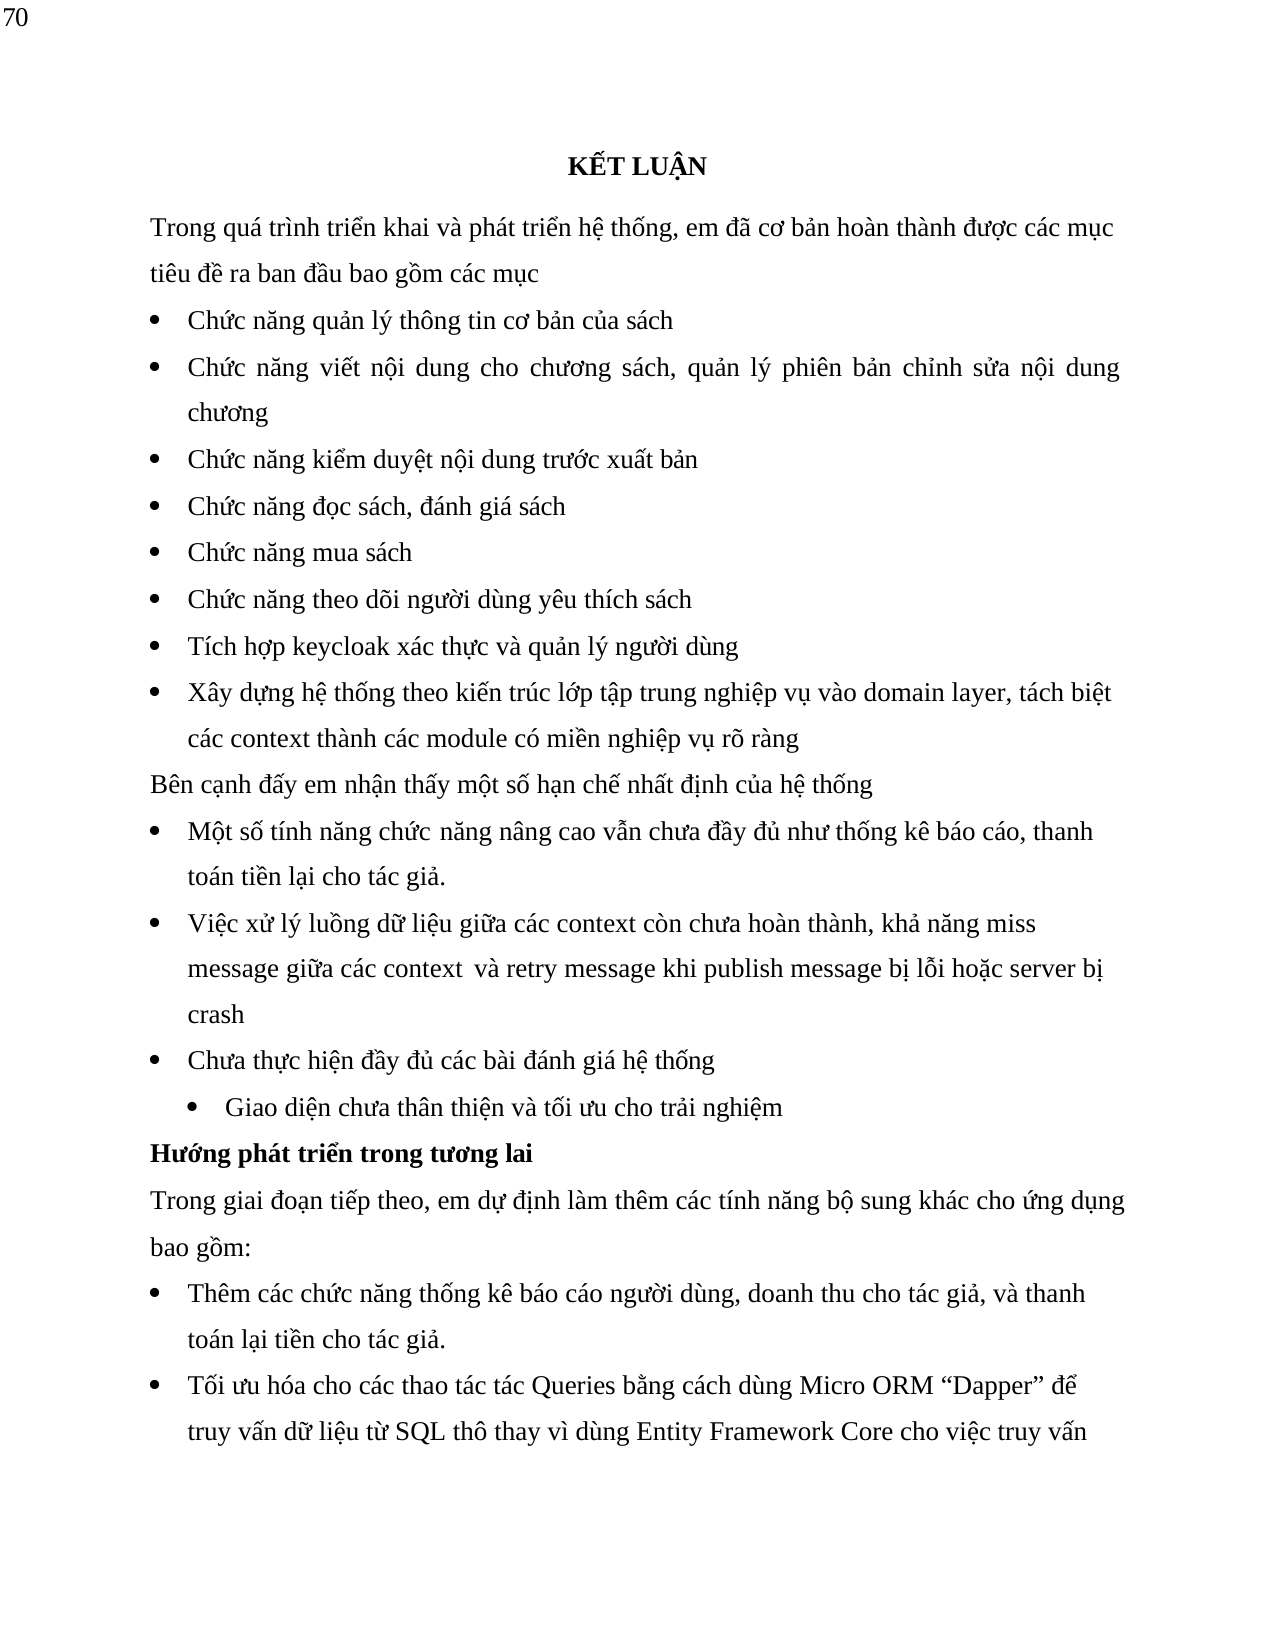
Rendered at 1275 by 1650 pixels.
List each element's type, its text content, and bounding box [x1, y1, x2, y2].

subtitle KẾT LUẬN [112, 150, 1162, 181]
list Chức năng viết nội dung cho chương sách, quản lý phiên bản chỉnh sửa nội dung chương [150, 351, 1124, 428]
list Giao diện chưa thân thiện và tối ưu cho trải nghiệm [187, 1091, 1237, 1122]
list Một số tính năng chức năng nâng cao vẫn chưa đầy đủ như thống kê báo cáo, thanh toán tiền lại cho tác giả. [150, 815, 1125, 892]
list Chưa thực hiện đầy đủ các bài đánh giá hệ thống [150, 1044, 1237, 1075]
list Thêm các chức năng thống kê báo cáo người dùng, doanh thu cho tác giả, và thanh toán lại tiền cho tác giả. [150, 1278, 1125, 1354]
text Trong quá trình triển khai và phát triển hệ thống, em đã cơ bản hoàn thành được các mục tiêu đề ra ban đầu bao gồm các mục [150, 211, 1134, 289]
list Tích hợp keycloak xác thực và quản lý người dùng [150, 630, 1237, 661]
list Chức năng đọc sách, đánh giá sách [150, 490, 1237, 521]
list Việc xử lý luồng dữ liệu giữa các context còn chưa hoàn thành, khả năng miss message giữa các context và retry message khi publish message bị lỗi hoặc server bị crash [150, 907, 1125, 1029]
list Chức năng mua sách [150, 536, 1237, 568]
list Chức năng theo dõi người dùng yêu thích sách [150, 583, 1237, 614]
list Chức năng kiểm duyệt nội dung trước xuất bản [150, 443, 1237, 474]
subtitle Hướng phát triển trong tương lai [150, 1137, 1237, 1169]
text Bên cạnh đấy em nhận thấy một số hạn chế nhất định của hệ thống [150, 768, 1237, 799]
list Tối ưu hóa cho các thao tác tác Queries bằng cách dùng Micro ORM “Dapper” để truy vấn dữ liệu từ SQL thô thay vì dùng Entity Framework Core cho việc truy vấn [150, 1369, 1125, 1446]
list Chức năng quản lý thông tin cơ bản của sách [150, 304, 1237, 336]
list Xây dựng hệ thống theo kiến trúc lớp tập trung nghiệp vụ vào domain layer, tách biệt các context thành các module có miền nghiệp vụ rõ ràng [150, 677, 1124, 753]
text Trong giai đoạn tiếp theo, em dự định làm thêm các tính năng bộ sung khác cho ứng dụng bao gồm: [150, 1184, 1134, 1262]
